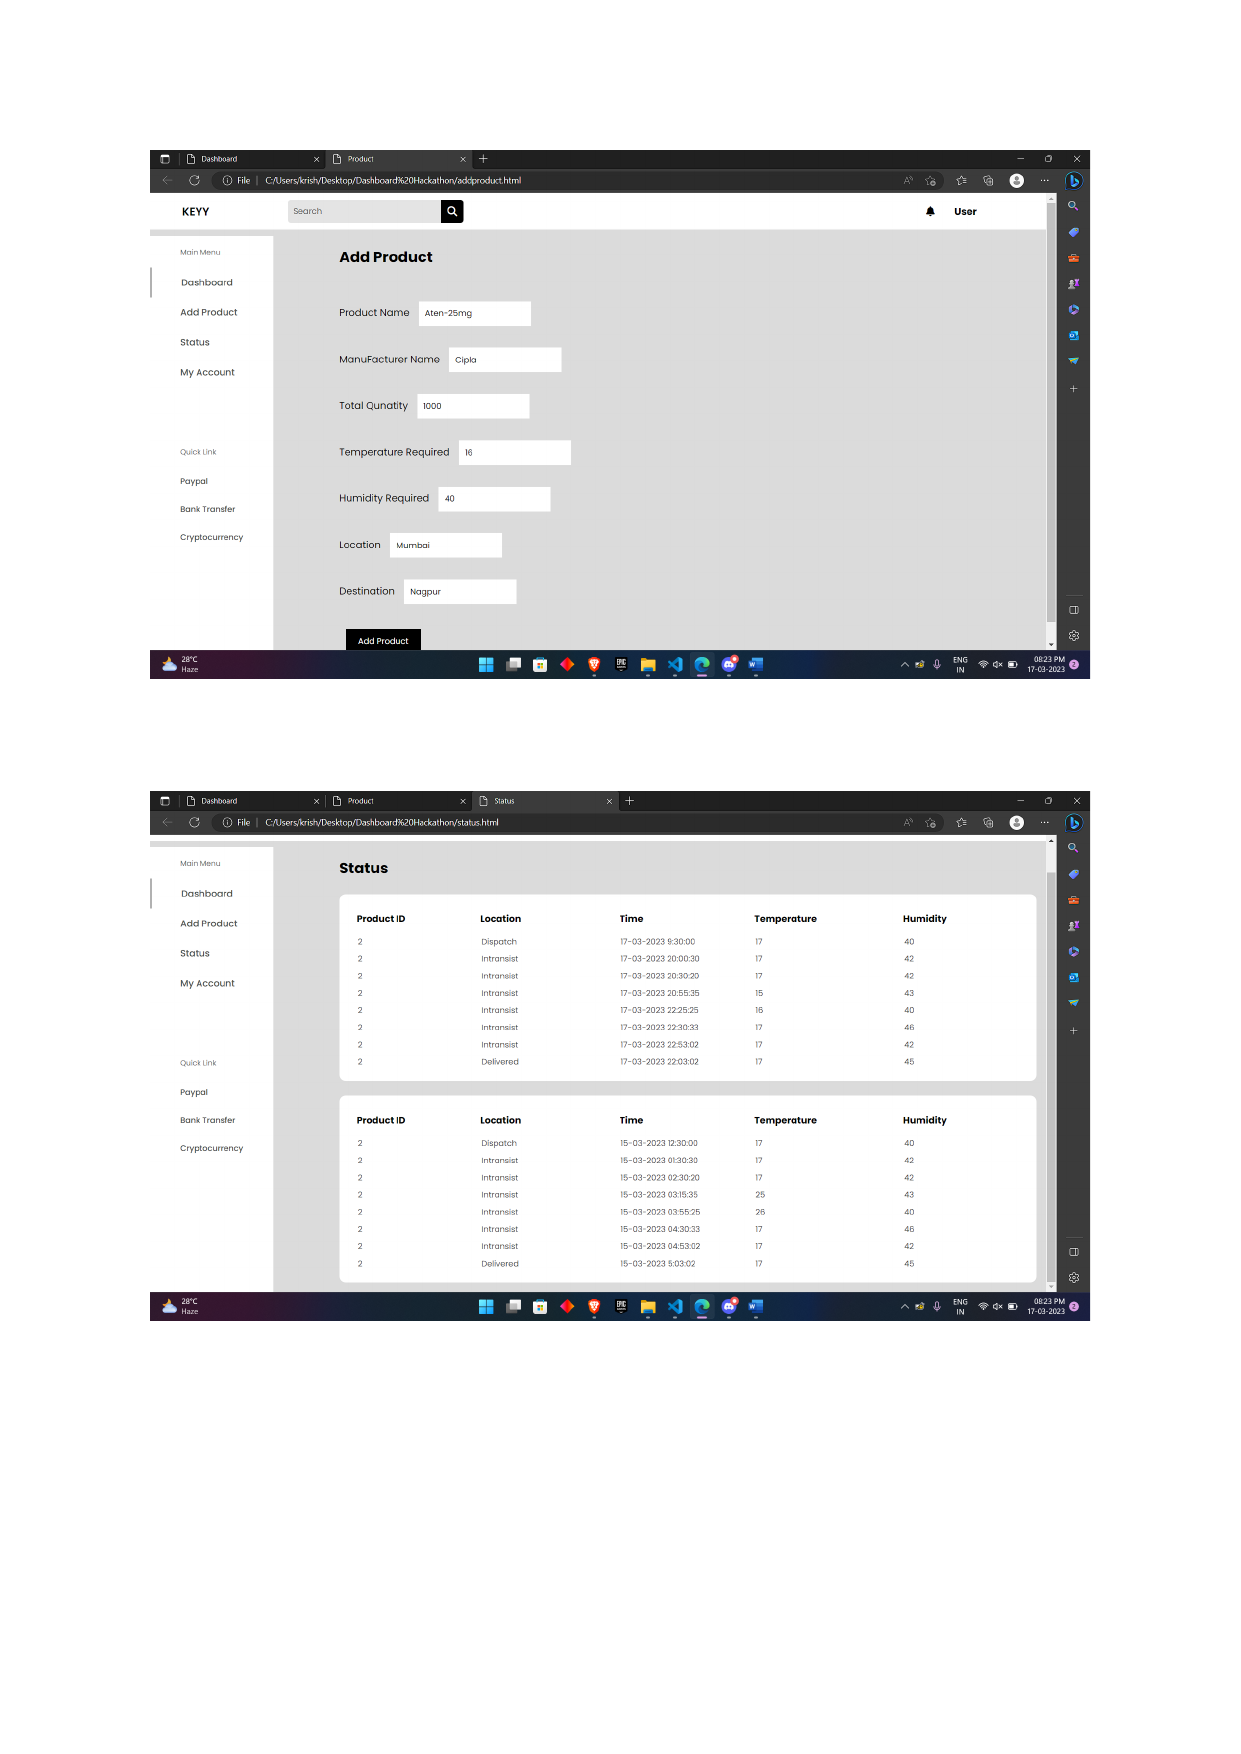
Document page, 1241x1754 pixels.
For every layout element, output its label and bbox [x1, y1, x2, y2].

picture [150, 791, 1091, 1321]
picture [150, 150, 1091, 679]
